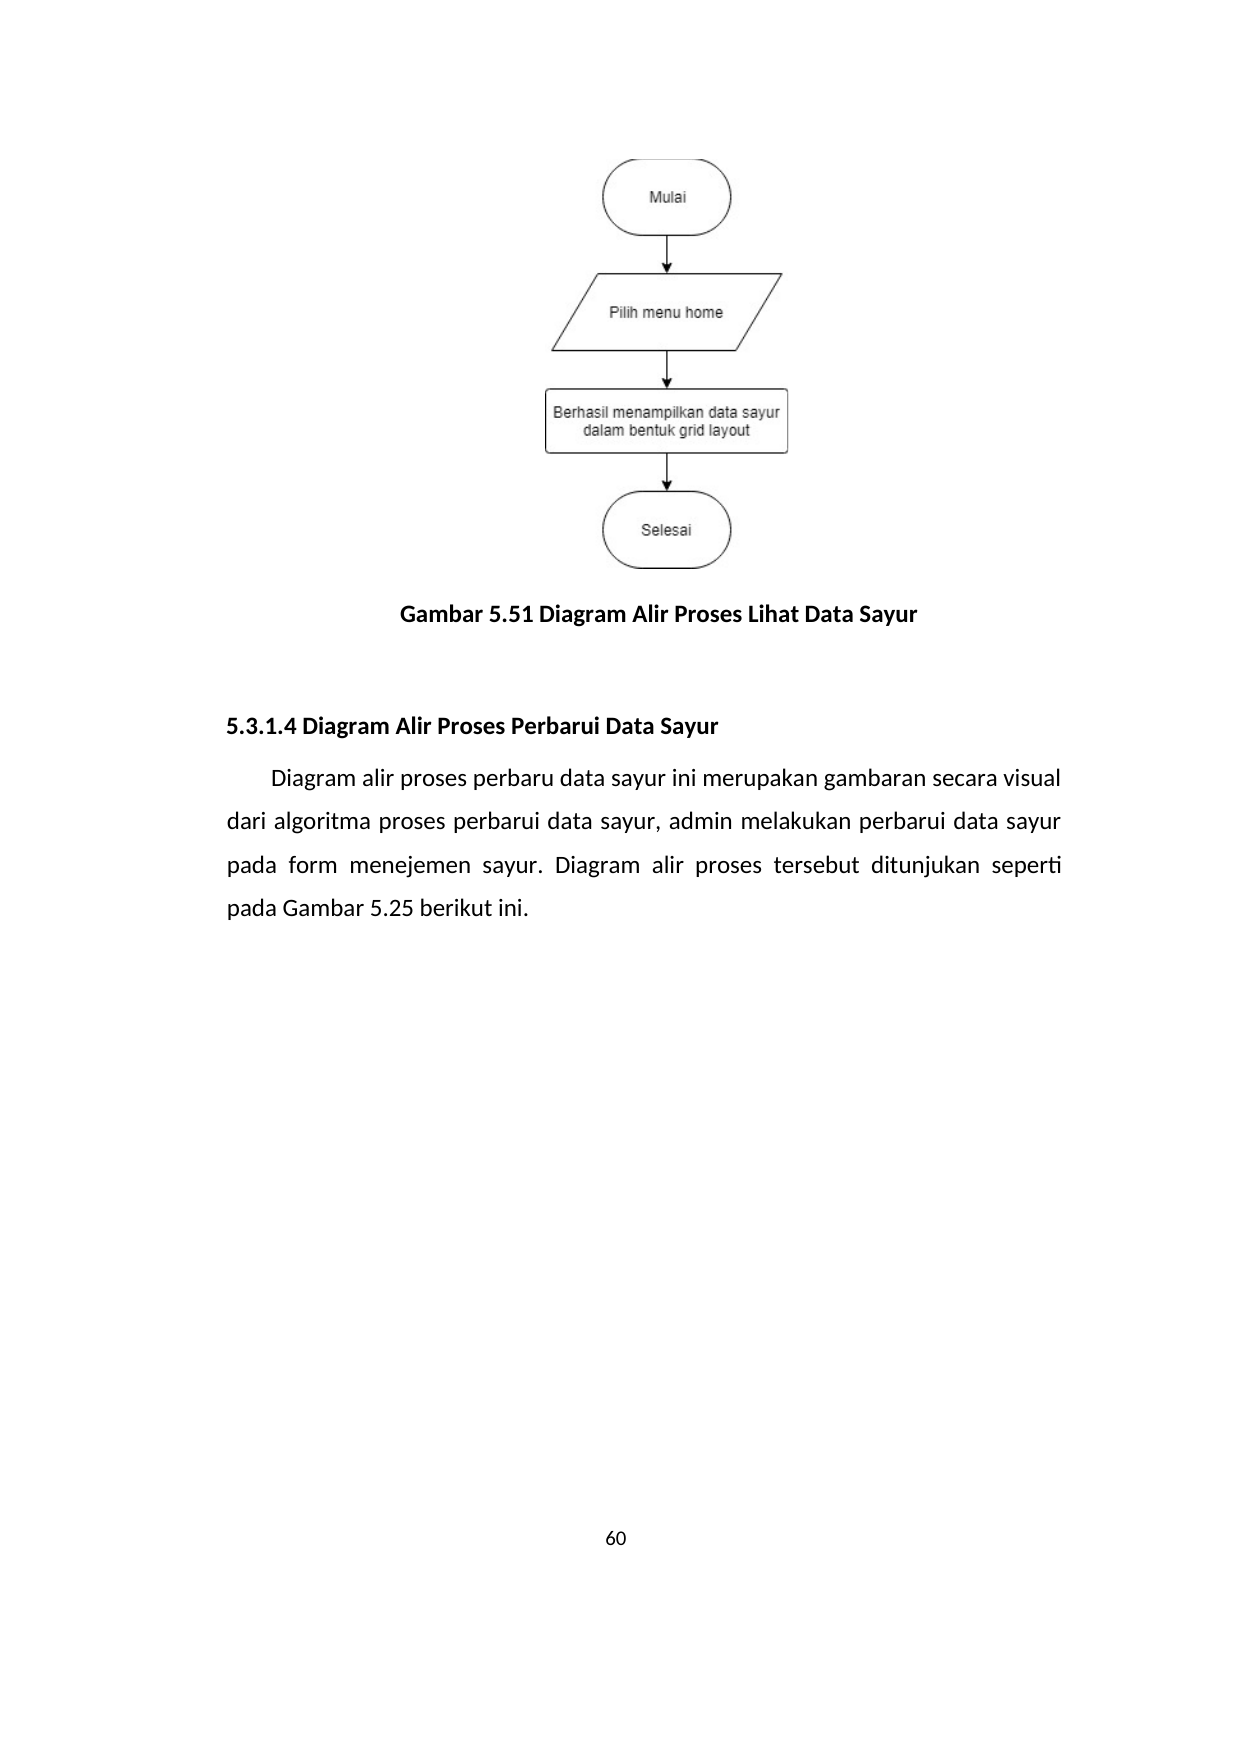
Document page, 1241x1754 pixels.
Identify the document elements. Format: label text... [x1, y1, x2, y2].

subtitle Gambar 5.51 Diagram Alir Proses Lihat Data Sayur [226, 598, 1092, 629]
subtitle 5.3.1.4 Diagram Alir Proses Perbarui Data Sayur [226, 710, 1092, 741]
text Diagram alir proses perbaru data sayur ini merupakan gambaran secara visual dari algoritma proses perbarui data sayur, admin melakukan perbarui data sayur pada form menejemen sayur. Diagram alir proses tersebut ditunjukan seperti pada Gambar 5.25 berikut ini. [227, 762, 1062, 923]
picture [545, 159, 789, 569]
